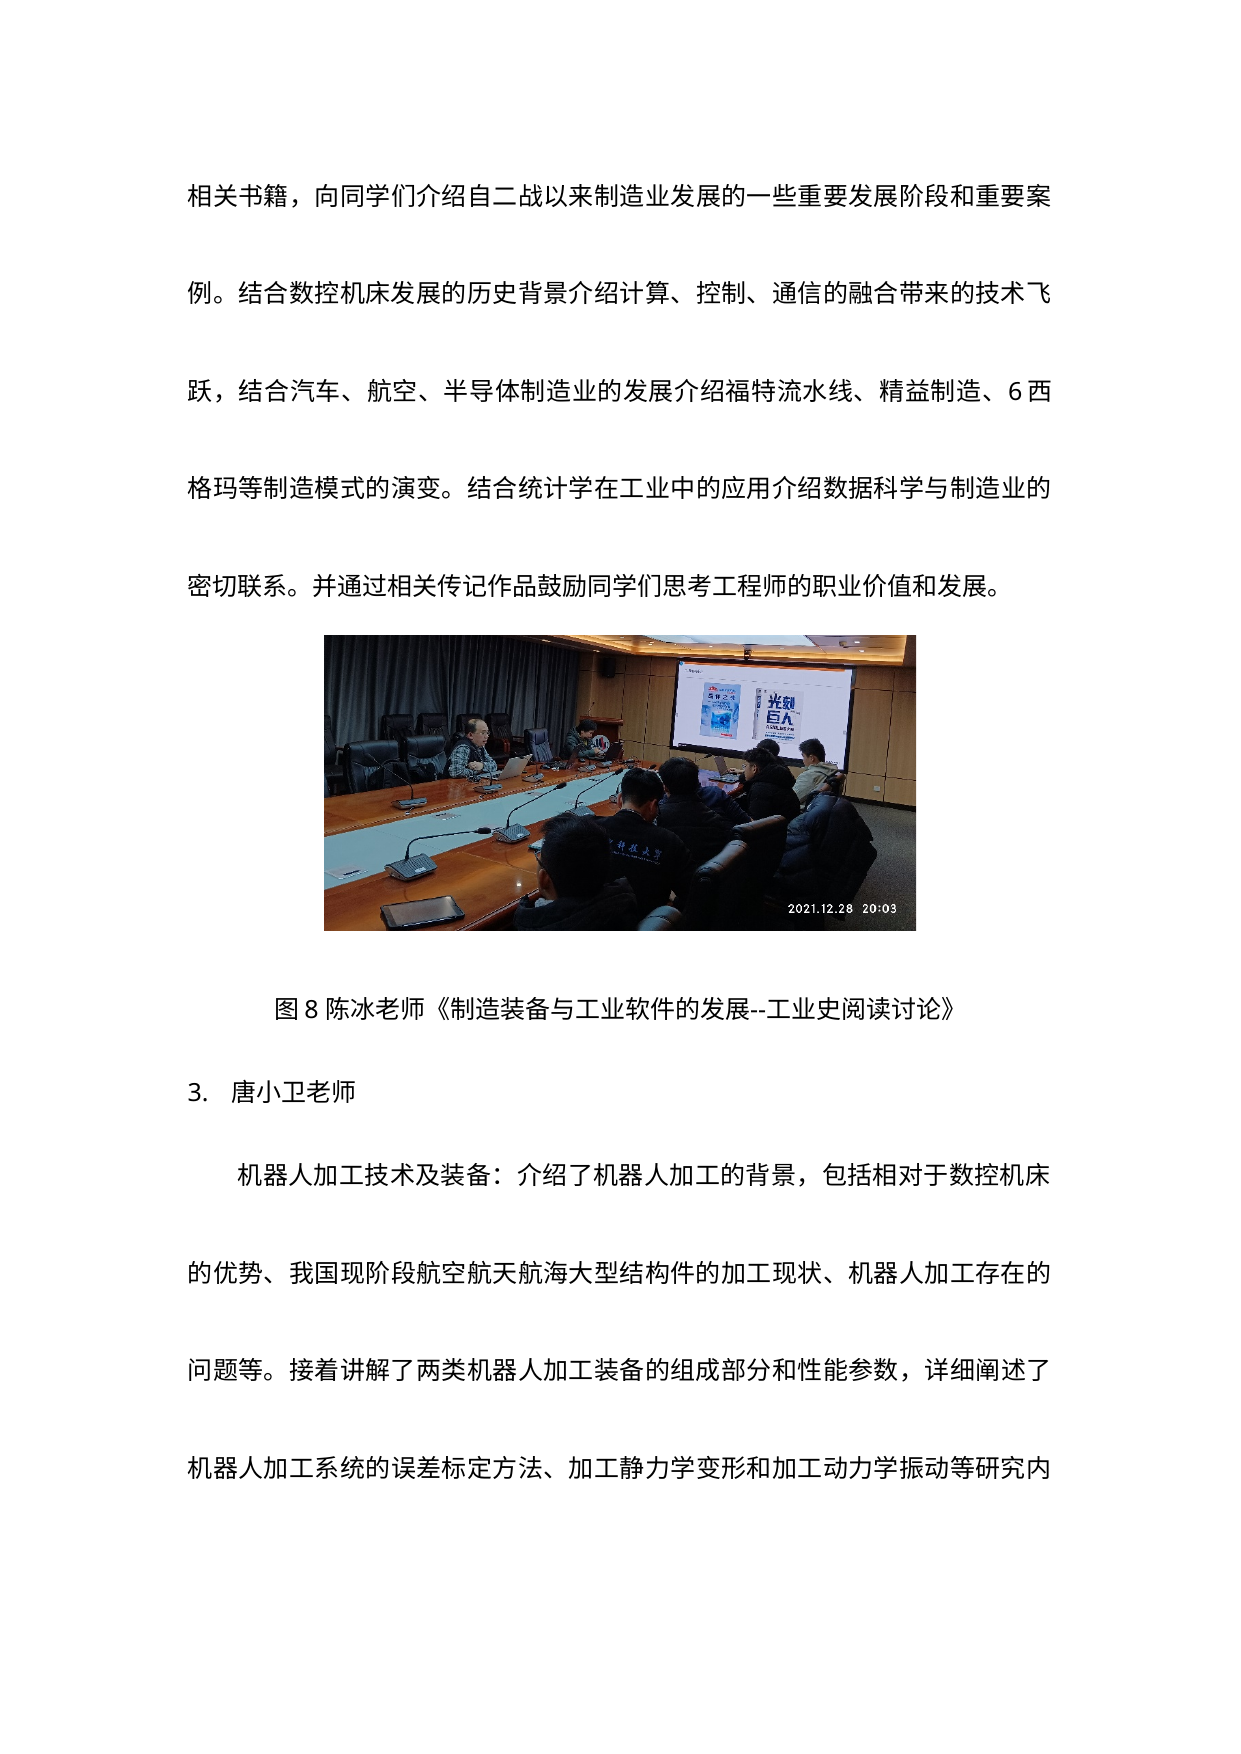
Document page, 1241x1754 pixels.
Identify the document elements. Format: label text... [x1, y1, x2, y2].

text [187, 1141, 1053, 1499]
picture [324, 635, 917, 931]
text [187, 162, 1053, 617]
text 图8 陈冰老师《制造装备与工业软件的发展--工业史阅读讨论》 [187, 975, 1053, 1040]
list 唐小卫老师 [187, 1058, 1053, 1123]
